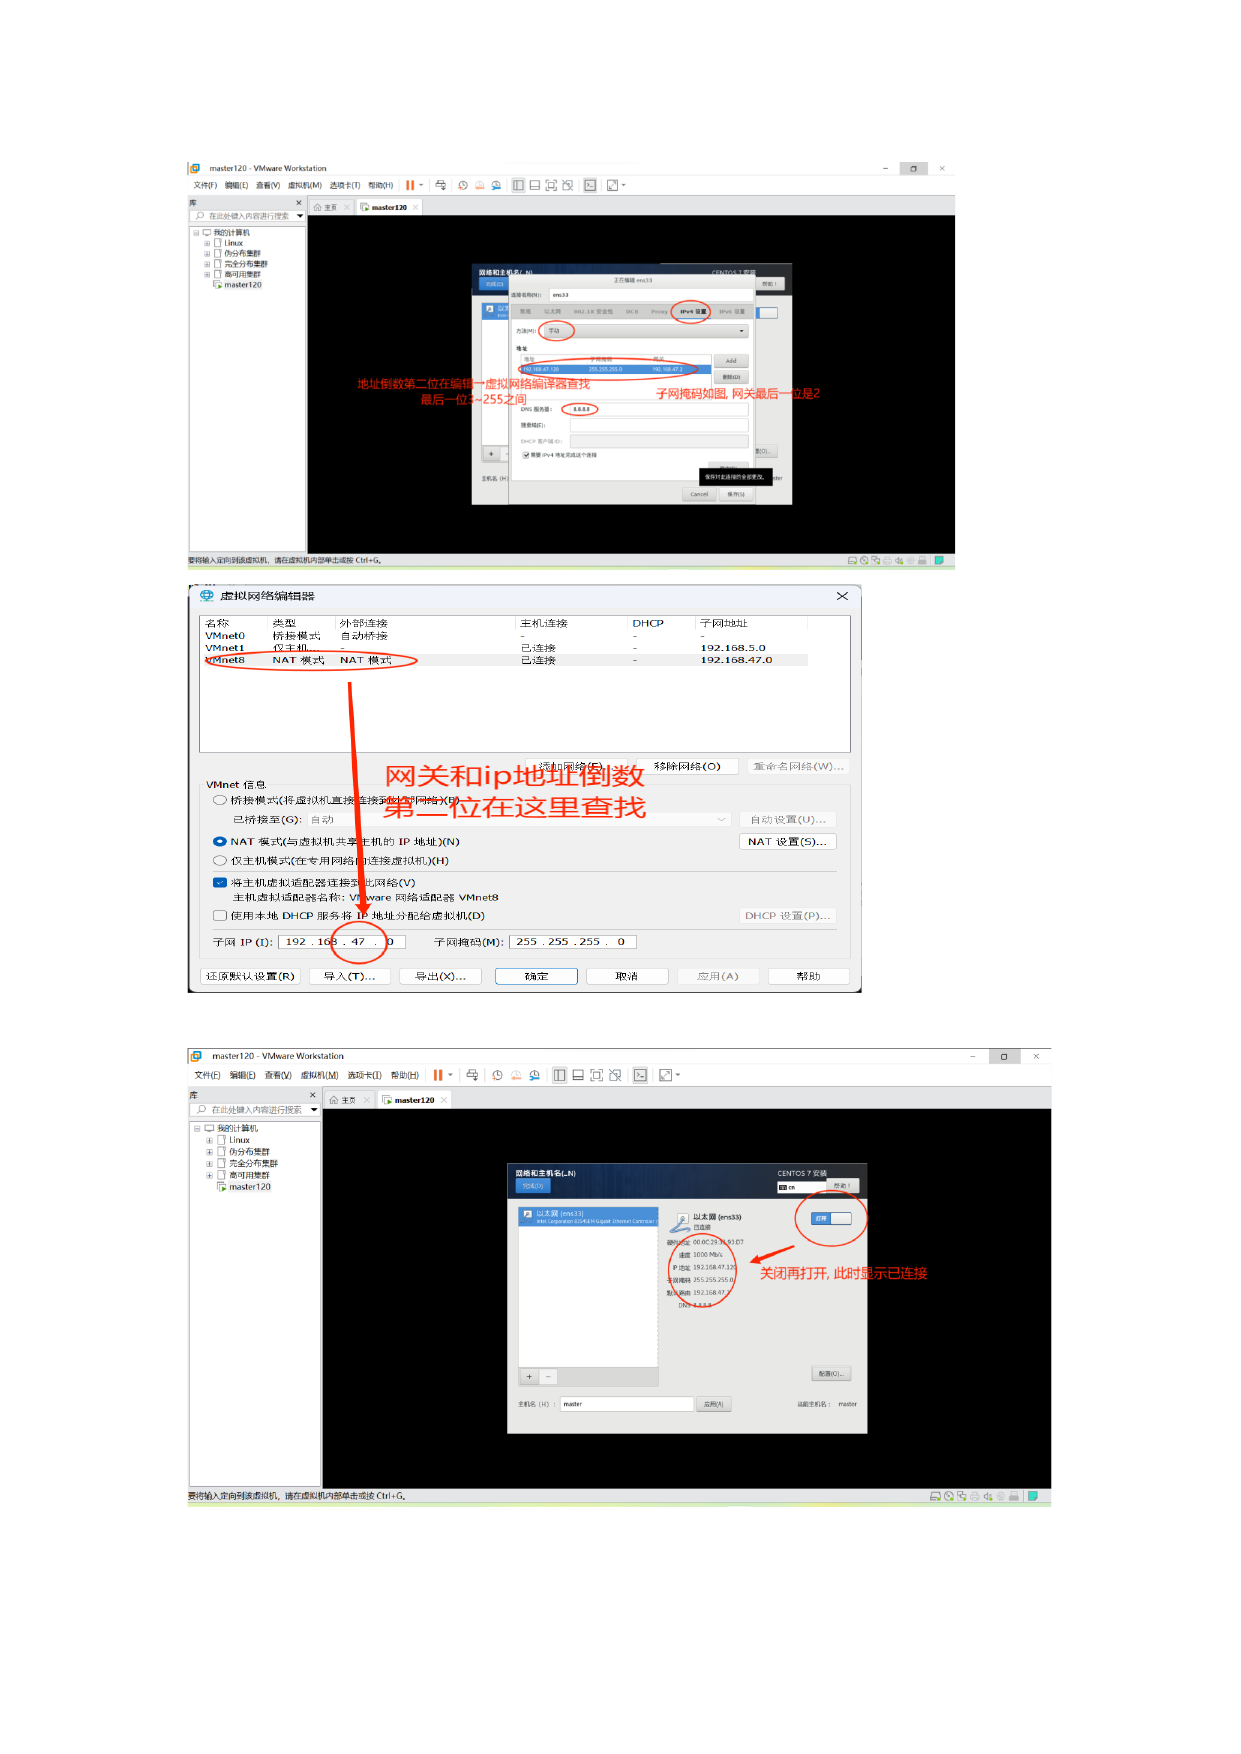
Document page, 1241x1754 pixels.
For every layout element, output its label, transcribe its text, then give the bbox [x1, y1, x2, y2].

picture [187, 584, 862, 993]
picture [187, 162, 956, 570]
picture [187, 1048, 1052, 1507]
